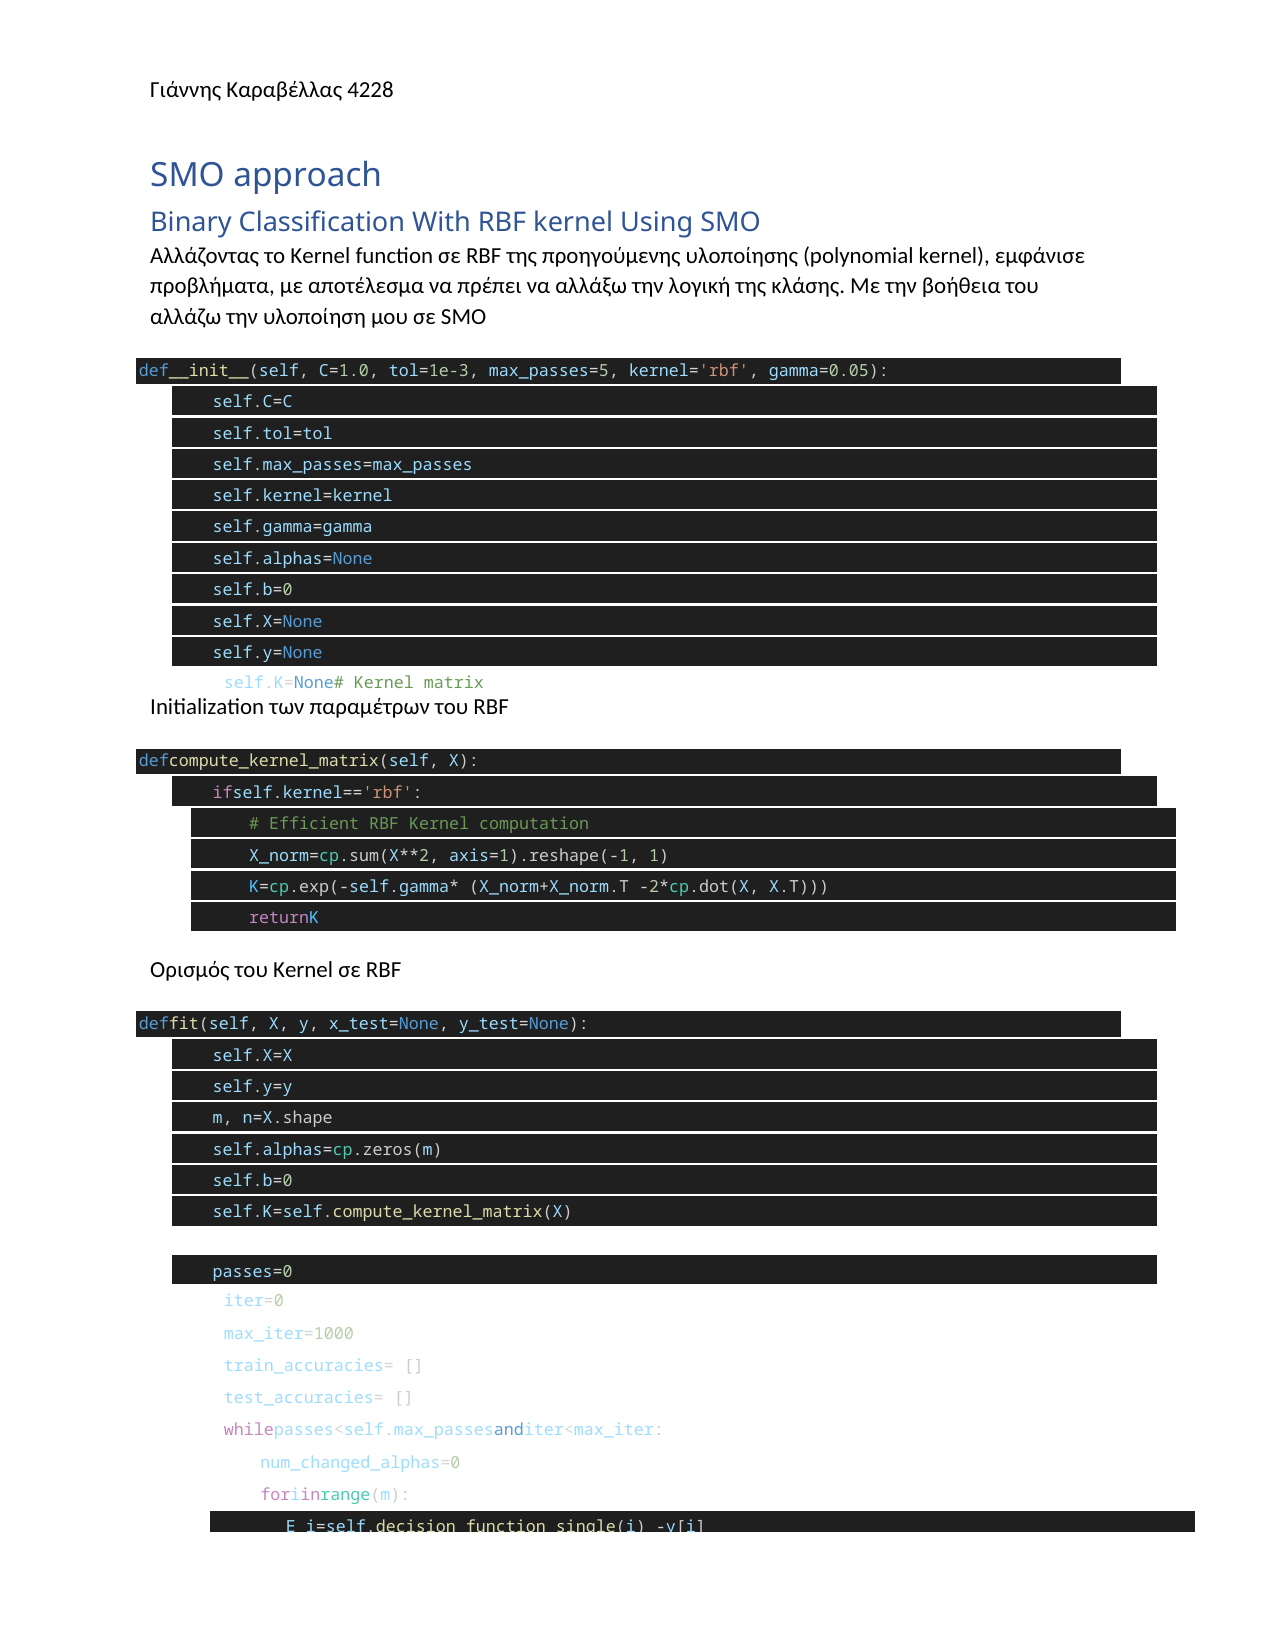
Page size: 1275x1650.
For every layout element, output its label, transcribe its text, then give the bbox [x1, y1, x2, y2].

table_header self.X=None [172, 606, 1157, 635]
text iter=0 [223, 1291, 1132, 1311]
table_header returnK [191, 902, 1176, 931]
text Binary Classification With RBF kernel Using SMO [150, 208, 1132, 238]
text test_accuracies= [] [223, 1388, 1132, 1407]
text train_accuracies= [] [223, 1356, 1132, 1375]
table_header self.y=None [172, 637, 1157, 666]
table_header self.K=self.compute_kernel_matrix(X) [172, 1196, 1157, 1226]
text προβλήματα, με αποτέλεσμα να πρέπει να αλλάξω την λογική της κλάσης. Με την βοήθεια του [150, 276, 1132, 298]
table_header deffit(self, X, y, x_test=None, y_test=None): [136, 1011, 1121, 1037]
text Γιάννης Καραβέλλας 4228 [150, 79, 1132, 102]
text Αλλάζοντας το Kernel function σε RBF της προηγούμενης υλοποίησης (polynomial kernel), εμφάνισε [150, 245, 1132, 268]
text αλλάζω την υλοποίηση μου σε SMO [150, 306, 1132, 329]
table_header self.tol=tol [172, 418, 1157, 447]
text self.K=None# Kernel matrix [223, 673, 1132, 692]
table_header self.C=C [172, 386, 1157, 415]
text num_changed_alphas=0 [260, 1453, 1132, 1472]
text SMO approach [150, 157, 1132, 194]
table_header defcompute_kernel_matrix(self, X): [136, 749, 1121, 774]
table_header self.alphas=cp.zeros(m) [172, 1134, 1157, 1163]
table_header passes=0 [172, 1255, 1157, 1284]
table_header ifself.kernel=='rbf': [172, 776, 1157, 806]
table_header self.alphas=None [172, 543, 1157, 572]
text whilepasses<self.max_passesanditer<max_iter: [223, 1420, 1132, 1440]
table_header def__init__(self, C=1.0, tol=1e-3, max_passes=5, kernel='rbf', gamma=0.05): [136, 358, 1121, 384]
table_header X_norm=cp.sum(X**2, axis=1).reshape(-1, 1) [191, 839, 1176, 868]
text Ορισμός του Kernel σε RBF [150, 959, 1132, 982]
table_header self.max_passes=max_passes [172, 449, 1157, 478]
table_header self.kernel=kernel [172, 480, 1157, 509]
table_header self.gamma=gamma [172, 511, 1157, 541]
table_header m, n=X.shape [172, 1102, 1157, 1131]
text max_iter=1000 [223, 1324, 1132, 1343]
text foriinrange(m): [260, 1484, 1132, 1504]
table_header E_i=self.decision_function_single(i) -y[i] [210, 1511, 1195, 1532]
table_header # Efficient RBF Kernel computation [191, 808, 1176, 837]
table_header self.b=0 [172, 1165, 1157, 1194]
table_header self.b=0 [172, 574, 1157, 603]
table_header self.y=y [172, 1071, 1157, 1100]
table_header K=cp.exp(-self.gamma* (X_norm+X_norm.T -2*cp.dot(X, X.T))) [191, 871, 1176, 900]
text Initialization των παραμέτρων του RBF [150, 696, 1132, 719]
table_header self.X=X [172, 1039, 1157, 1069]
